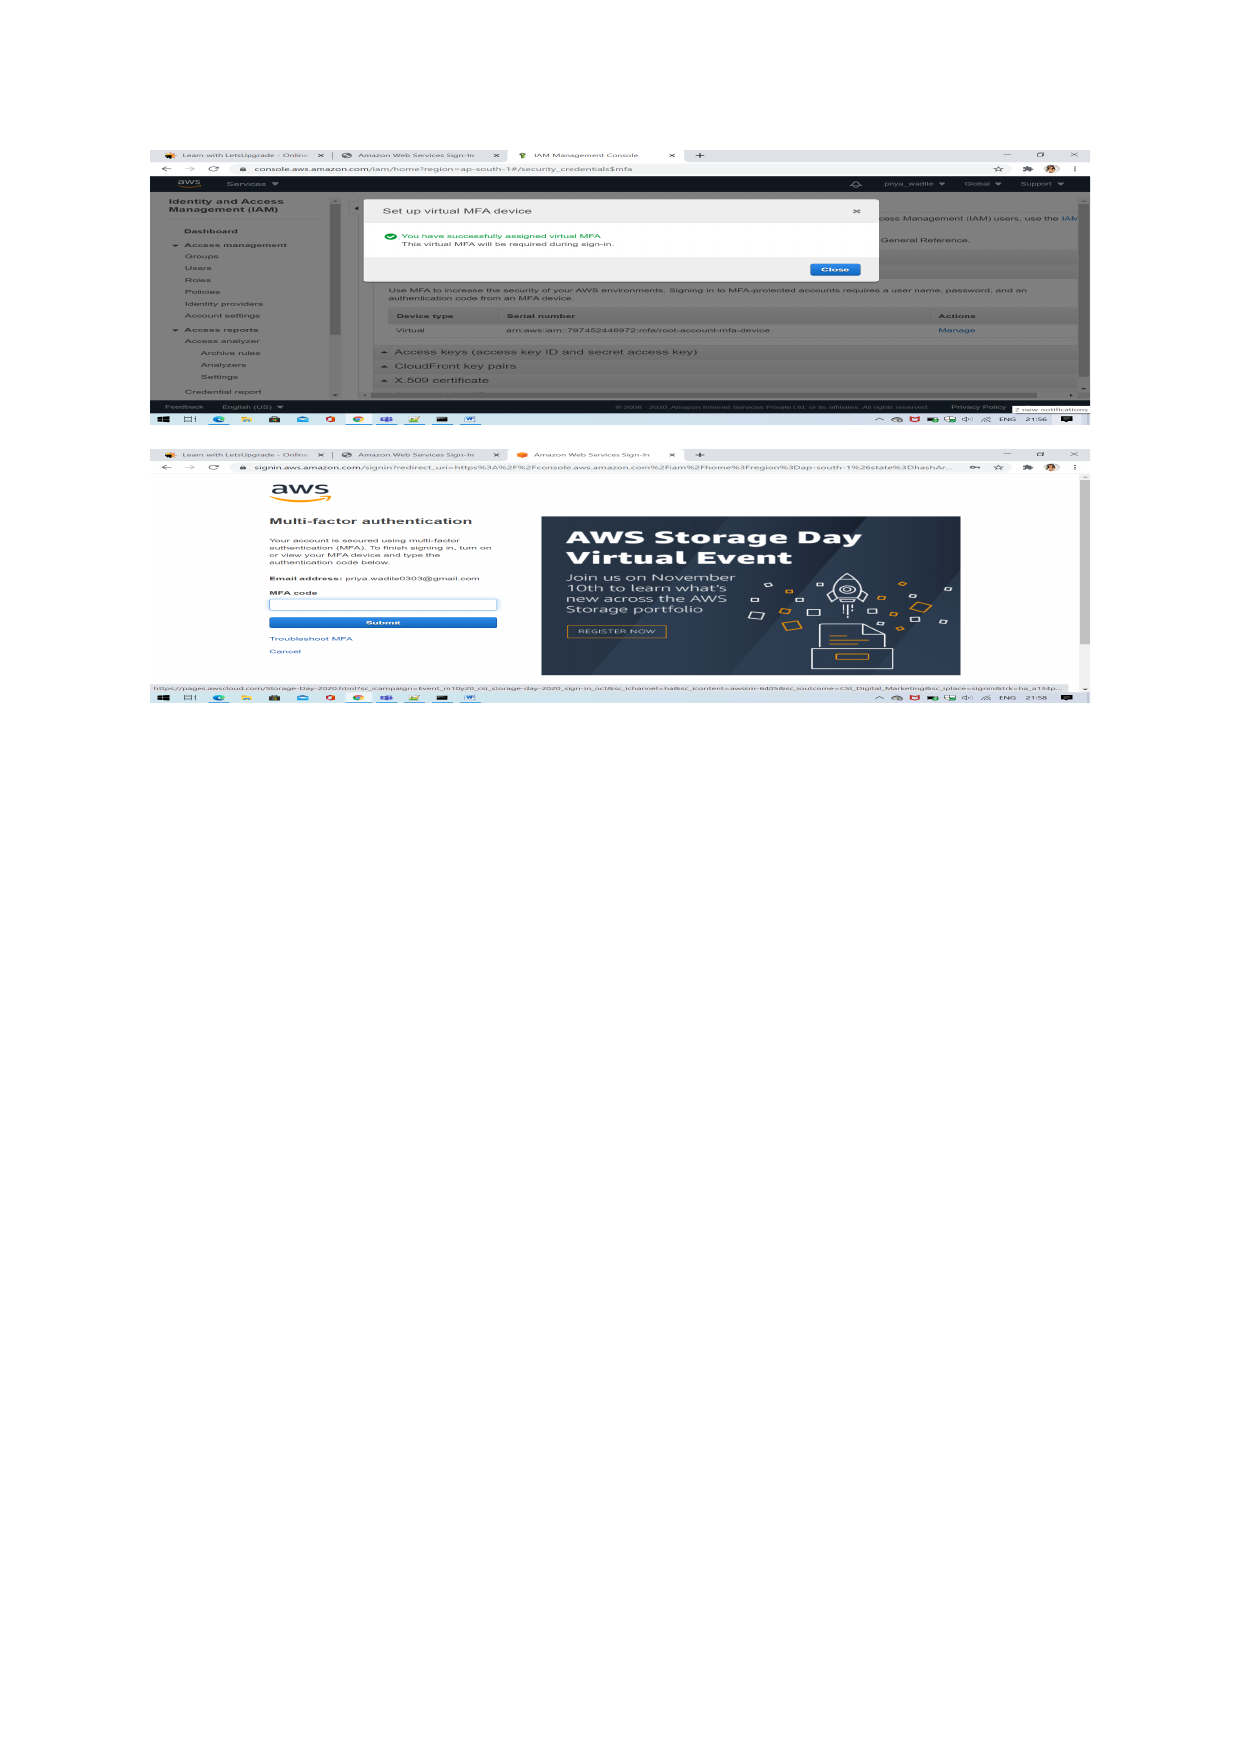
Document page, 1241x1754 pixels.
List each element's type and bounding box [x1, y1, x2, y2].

picture [150, 150, 1091, 425]
picture [150, 449, 1091, 703]
